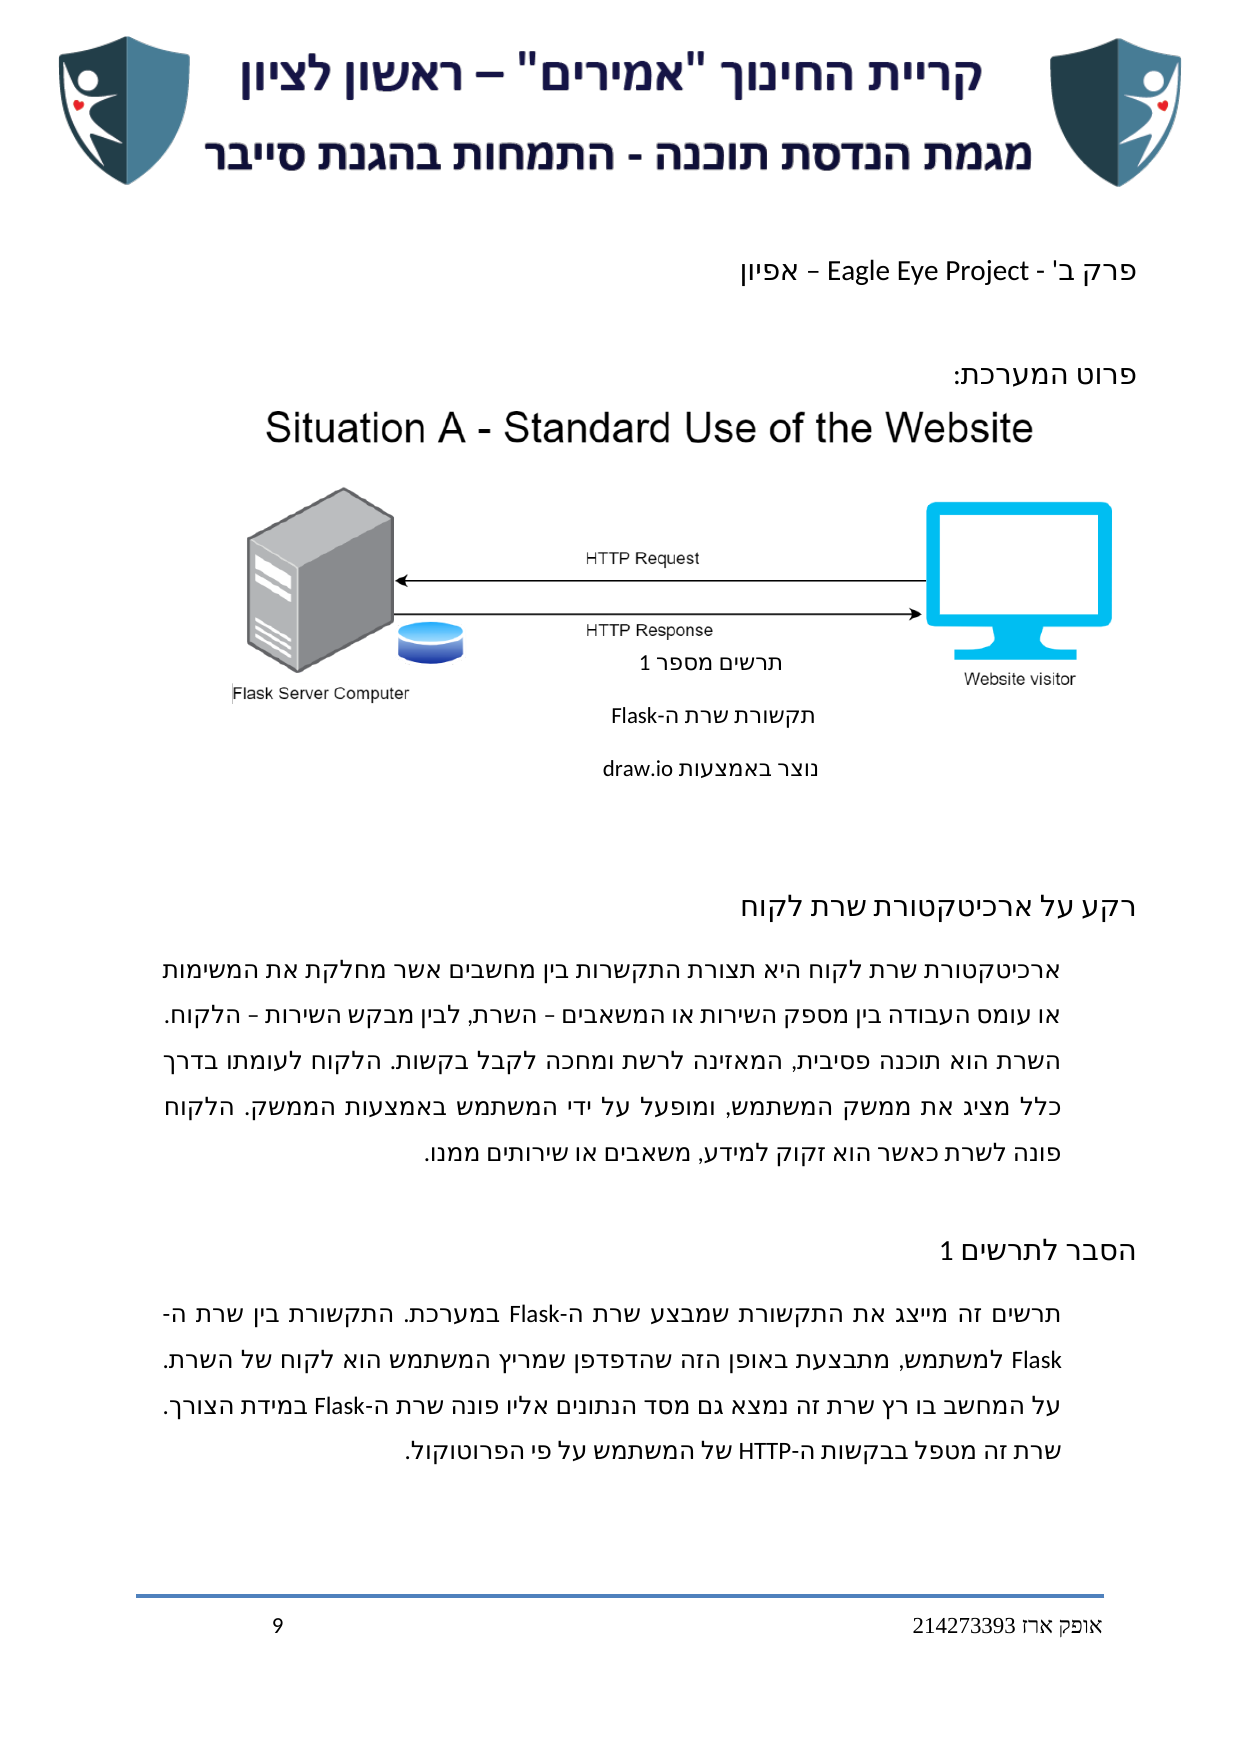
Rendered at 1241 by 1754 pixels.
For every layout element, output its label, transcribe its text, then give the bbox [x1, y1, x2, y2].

text פרק ב' - Eagle Eye Project – אפיון [162, 252, 1137, 288]
text השרת הוא תוכנה פסיבית, המאזינה לרשת ומחכה לקבל בקשות. הלקוח לעומתו בדרך כלל מציג את ממשק המשתמש, ומופעל על ידי המשתמש באמצעות הממשק. הלקוח פונה לשרת כאשר הוא זקוק למידע, משאבים או שירותים ממנו. [162, 1045, 1062, 1167]
subtitle פרוט המערכת: [162, 356, 1137, 391]
picture [58, 36, 1182, 188]
text ארכיטקטורת שרת לקוח היא תצורת התקשרות בין מחשבים אשר מחלקת את המשימות או עומס העבודה בין מספק השירות או המשאבים – השרת, לבין מבקש השירות – הלקוח. [162, 954, 1062, 1030]
subtitle הסבר לתרשים 1 [162, 1232, 1137, 1268]
subtitle רקע על ארכיטקטורת שרת לקוח [162, 888, 1137, 923]
text תרשים זה מייצג את התקשורת שמבצע שרת ה-Flask במערכת. התקשורת בין שרת ה- Flask למשתמש, מתבצעת באופן הזה שהדפדפן שמריץ המשתמש הוא לקוח של השרת. על המחשב בו רץ שרת זה נמצא גם מסד הנתונים אליו פונה שרת ה-Flask במידת הצורך. שרת זה מטפל בבקשות ה-HTTP של המשתמש על פי הפרוטוקול. [162, 1298, 1062, 1466]
picture [195, 404, 1172, 754]
